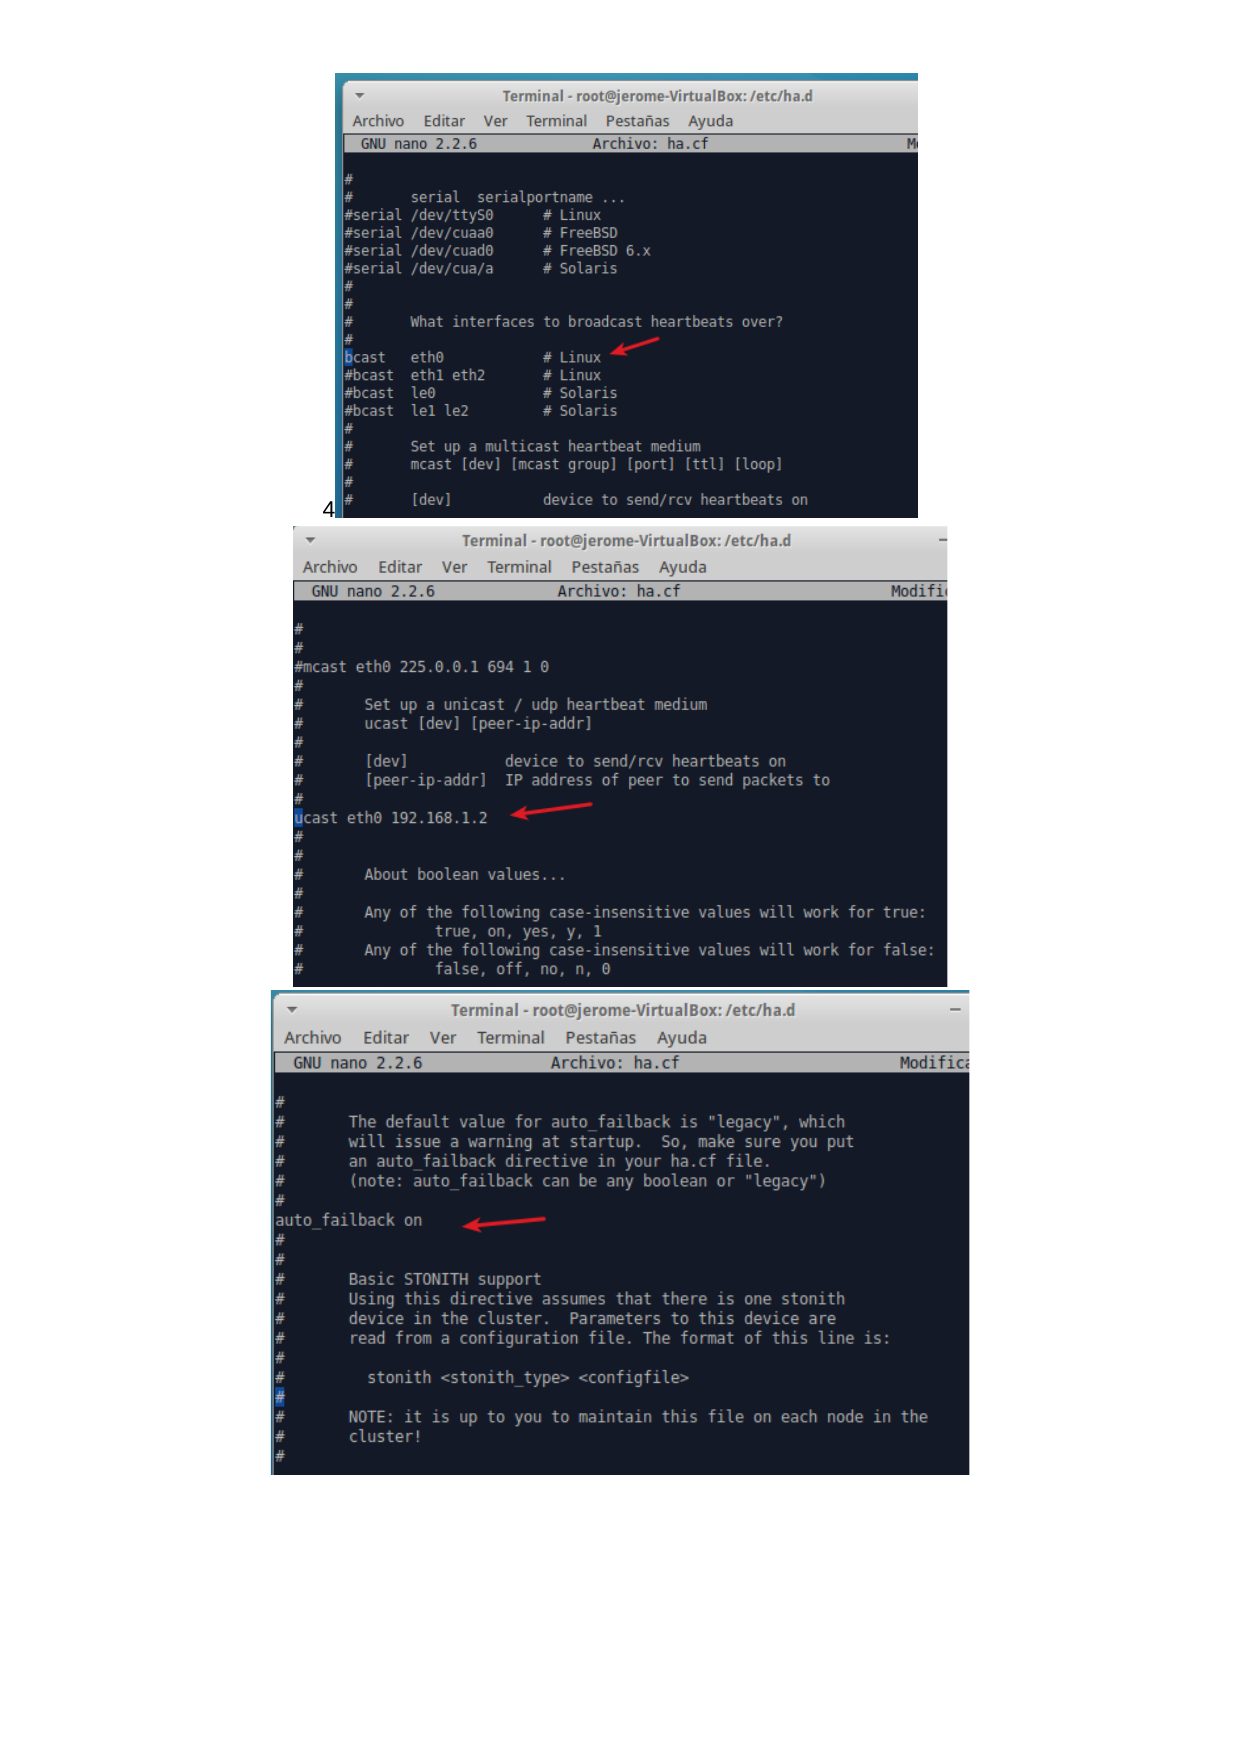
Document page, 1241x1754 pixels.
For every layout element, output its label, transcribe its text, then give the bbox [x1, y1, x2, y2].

picture [270, 990, 970, 1475]
picture [293, 526, 948, 987]
picture [335, 73, 918, 518]
